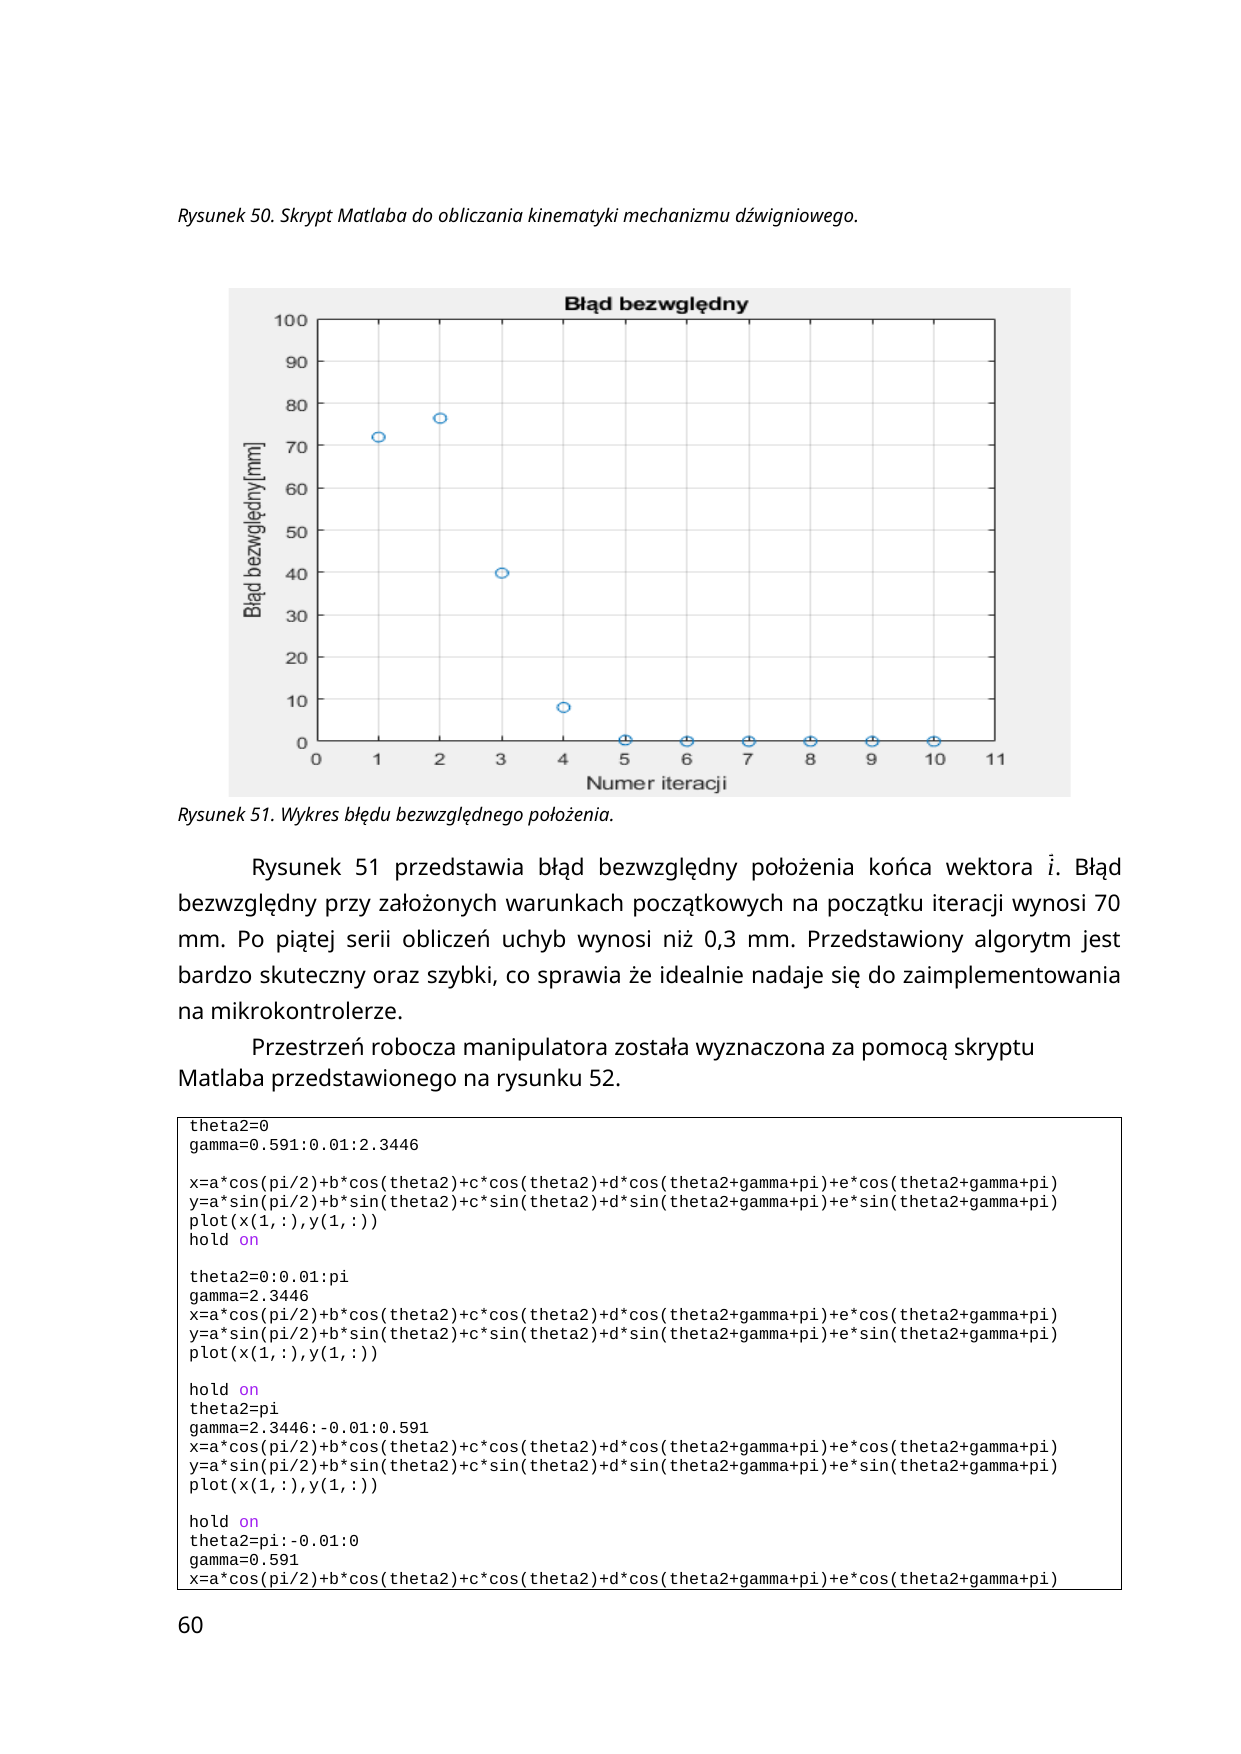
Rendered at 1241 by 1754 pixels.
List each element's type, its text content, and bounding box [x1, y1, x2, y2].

text Rysunek 50. Skrypt Matlaba do obliczania kinematyki mechanizmu dźwigniowego. [177, 202, 1122, 228]
picture [228, 288, 1071, 797]
text Rysunek 51. Wykres błędu bezwzględnego położenia. [177, 801, 1122, 827]
text Rysunek 51 przedstawia błąd bezwzględny położenia końca wektora . Błąd bezwzględny przy założonych warunkach początkowych na początku iteracji wynosi 70 mm. Po piątej serii obliczeń uchyb wynosi niż 0,3 mm. Przedstawiony algorytm jest bardzo skuteczny oraz szybki, co sprawia że idealnie nadaje się do zaimplementowania na mikrokontrolerze. [177, 851, 1122, 1026]
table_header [178, 1118, 1121, 1589]
text Przestrzeń robocza manipulatora została wyznaczona za pomocą skryptu Matlaba przedstawionego na rysunku 52. [177, 1031, 1122, 1093]
